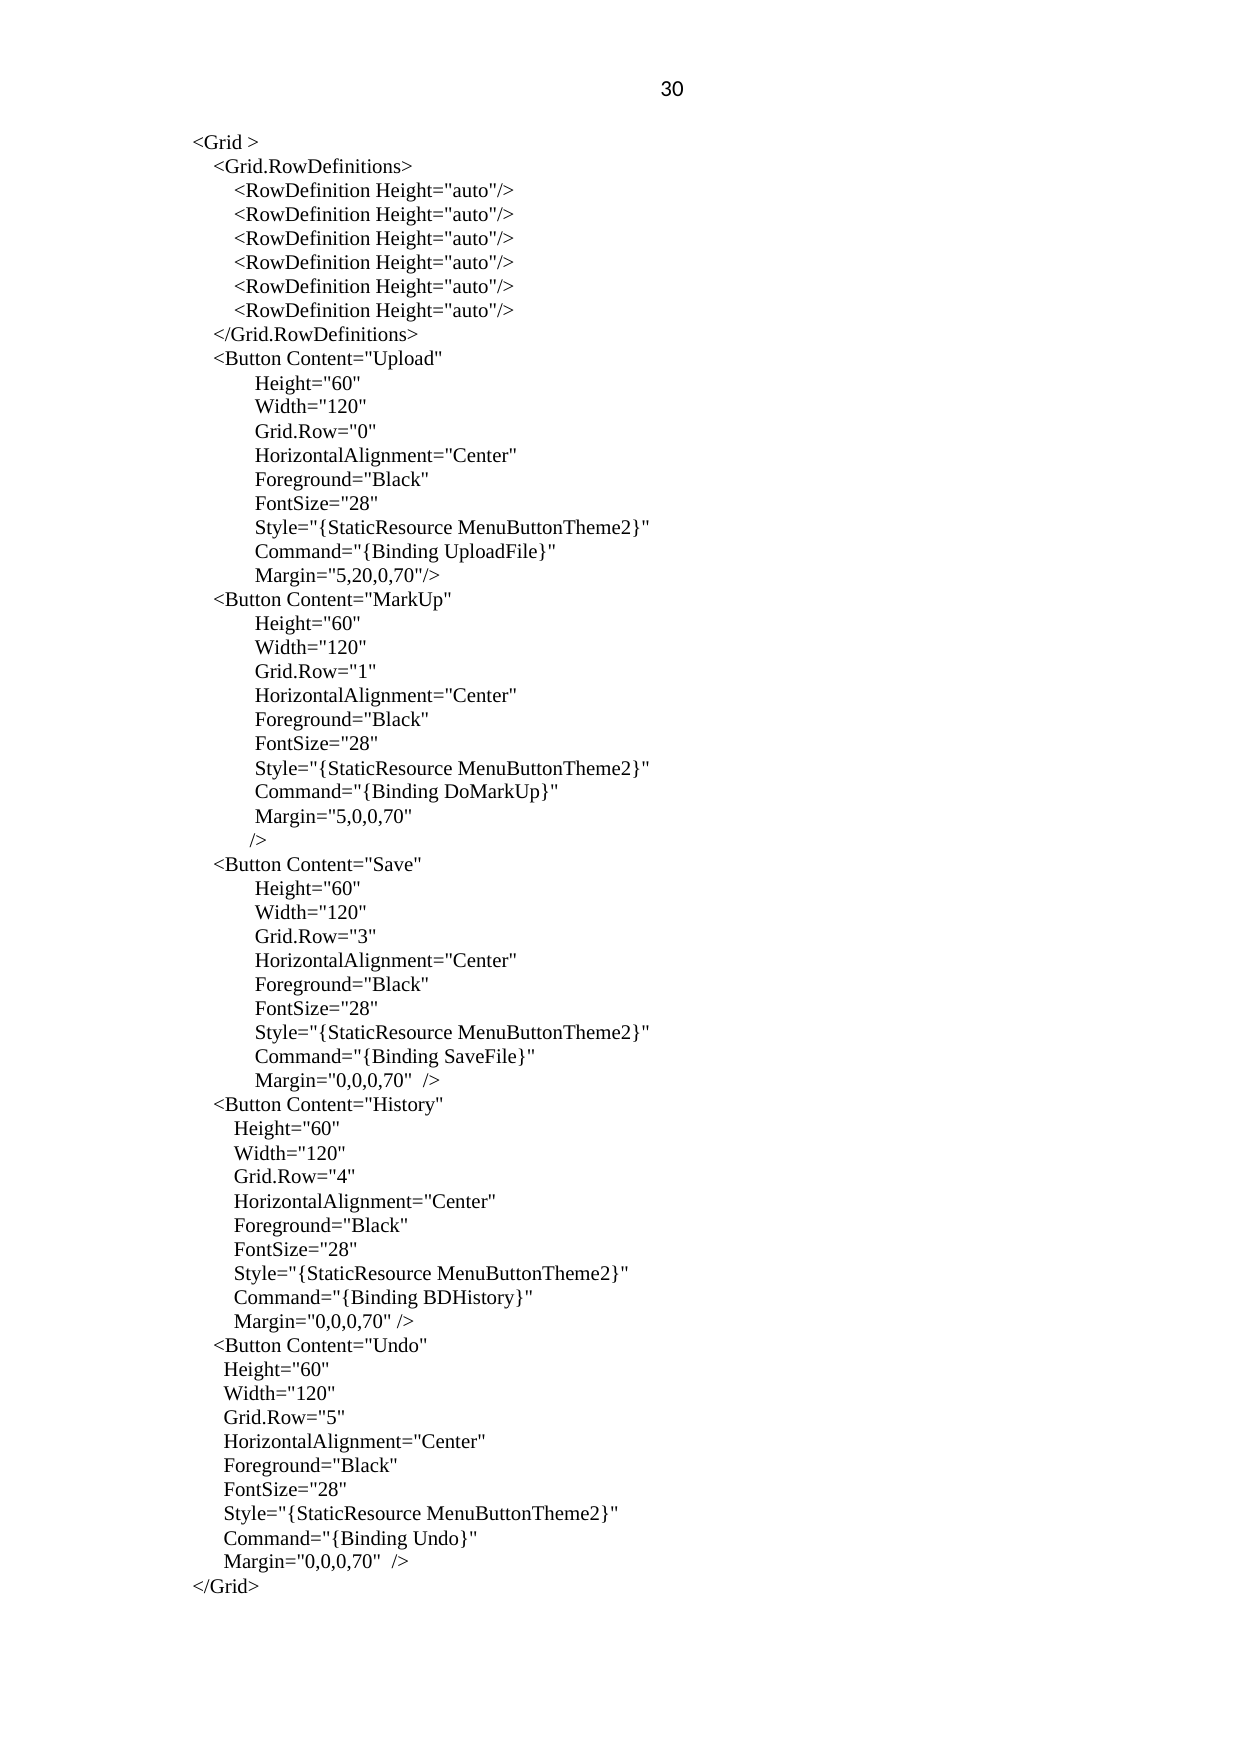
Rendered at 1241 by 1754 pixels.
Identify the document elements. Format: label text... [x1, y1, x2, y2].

text <Button Content="History" [192, 1092, 1152, 1116]
text Command="{Binding UploadFile}" [192, 539, 1152, 563]
text Height="60" [192, 876, 1152, 900]
text FontSize="28" [192, 731, 1152, 755]
text </Grid.RowDefinitions> [192, 322, 1152, 346]
text Grid.Row="4" [192, 1164, 1152, 1188]
text Command="{Binding BDHistory}" [192, 1285, 1152, 1309]
text Margin="5,20,0,70"/> [192, 563, 1152, 587]
text Style="{StaticResource MenuButtonTheme2}" [192, 1261, 1152, 1285]
text Style="{StaticResource MenuButtonTheme2}" [192, 1501, 1152, 1525]
text Grid.Row="5" [192, 1405, 1152, 1429]
text <Button Content="MarkUp" [192, 587, 1152, 611]
text HorizontalAlignment="Center" [192, 443, 1152, 467]
text FontSize="28" [192, 1477, 1152, 1501]
text <RowDefinition Height="auto"/> [192, 202, 1152, 226]
text FontSize="28" [192, 491, 1152, 515]
text HorizontalAlignment="Center" [192, 948, 1152, 972]
text Style="{StaticResource MenuButtonTheme2}" [192, 755, 1152, 779]
text <RowDefinition Height="auto"/> [192, 274, 1152, 298]
text <Button Content="Save" [192, 852, 1152, 876]
text <RowDefinition Height="auto"/> [192, 226, 1152, 250]
text Height="60" [192, 1116, 1152, 1140]
text Margin="0,0,0,70" /> [192, 1549, 1152, 1573]
text Foreground="Black" [192, 972, 1152, 996]
text HorizontalAlignment="Center" [192, 1429, 1152, 1453]
text FontSize="28" [192, 996, 1152, 1020]
text Command="{Binding SaveFile}" [192, 1044, 1152, 1068]
text Width="120" [192, 1140, 1152, 1164]
text Width="120" [192, 635, 1152, 659]
text Margin="5,0,0,70" [192, 803, 1152, 828]
text <Button Content="Upload" [192, 346, 1152, 370]
text /> [192, 828, 1152, 852]
text Foreground="Black" [192, 707, 1152, 731]
text <Button Content="Undo" [192, 1333, 1152, 1357]
text Width="120" [192, 394, 1152, 418]
text Width="120" [192, 900, 1152, 924]
text <RowDefinition Height="auto"/> [192, 250, 1152, 274]
text Command="{Binding DoMarkUp}" [192, 779, 1152, 803]
text Foreground="Black" [192, 1453, 1152, 1477]
text Style="{StaticResource MenuButtonTheme2}" [192, 1020, 1152, 1044]
text Margin="0,0,0,70" /> [192, 1068, 1152, 1092]
text FontSize="28" [192, 1237, 1152, 1261]
text Foreground="Black" [192, 467, 1152, 491]
text Margin="0,0,0,70" /> [192, 1309, 1152, 1333]
text Width="120" [192, 1381, 1152, 1405]
text HorizontalAlignment="Center" [192, 683, 1152, 707]
text <Grid > [192, 130, 1152, 154]
text Command="{Binding Undo}" [192, 1525, 1152, 1549]
text Grid.Row="3" [192, 924, 1152, 948]
text Foreground="Black" [192, 1213, 1152, 1237]
text Height="60" [192, 611, 1152, 635]
text <RowDefinition Height="auto"/> [192, 178, 1152, 202]
text Height="60" [192, 1357, 1152, 1381]
text HorizontalAlignment="Center" [192, 1188, 1152, 1213]
text <RowDefinition Height="auto"/> [192, 298, 1152, 322]
text Height="60" [192, 370, 1152, 394]
text Style="{StaticResource MenuButtonTheme2}" [192, 515, 1152, 539]
text Grid.Row="1" [192, 659, 1152, 683]
text </Grid> [192, 1573, 1152, 1598]
text <Grid.RowDefinitions> [192, 154, 1152, 178]
text Grid.Row="0" [192, 418, 1152, 443]
